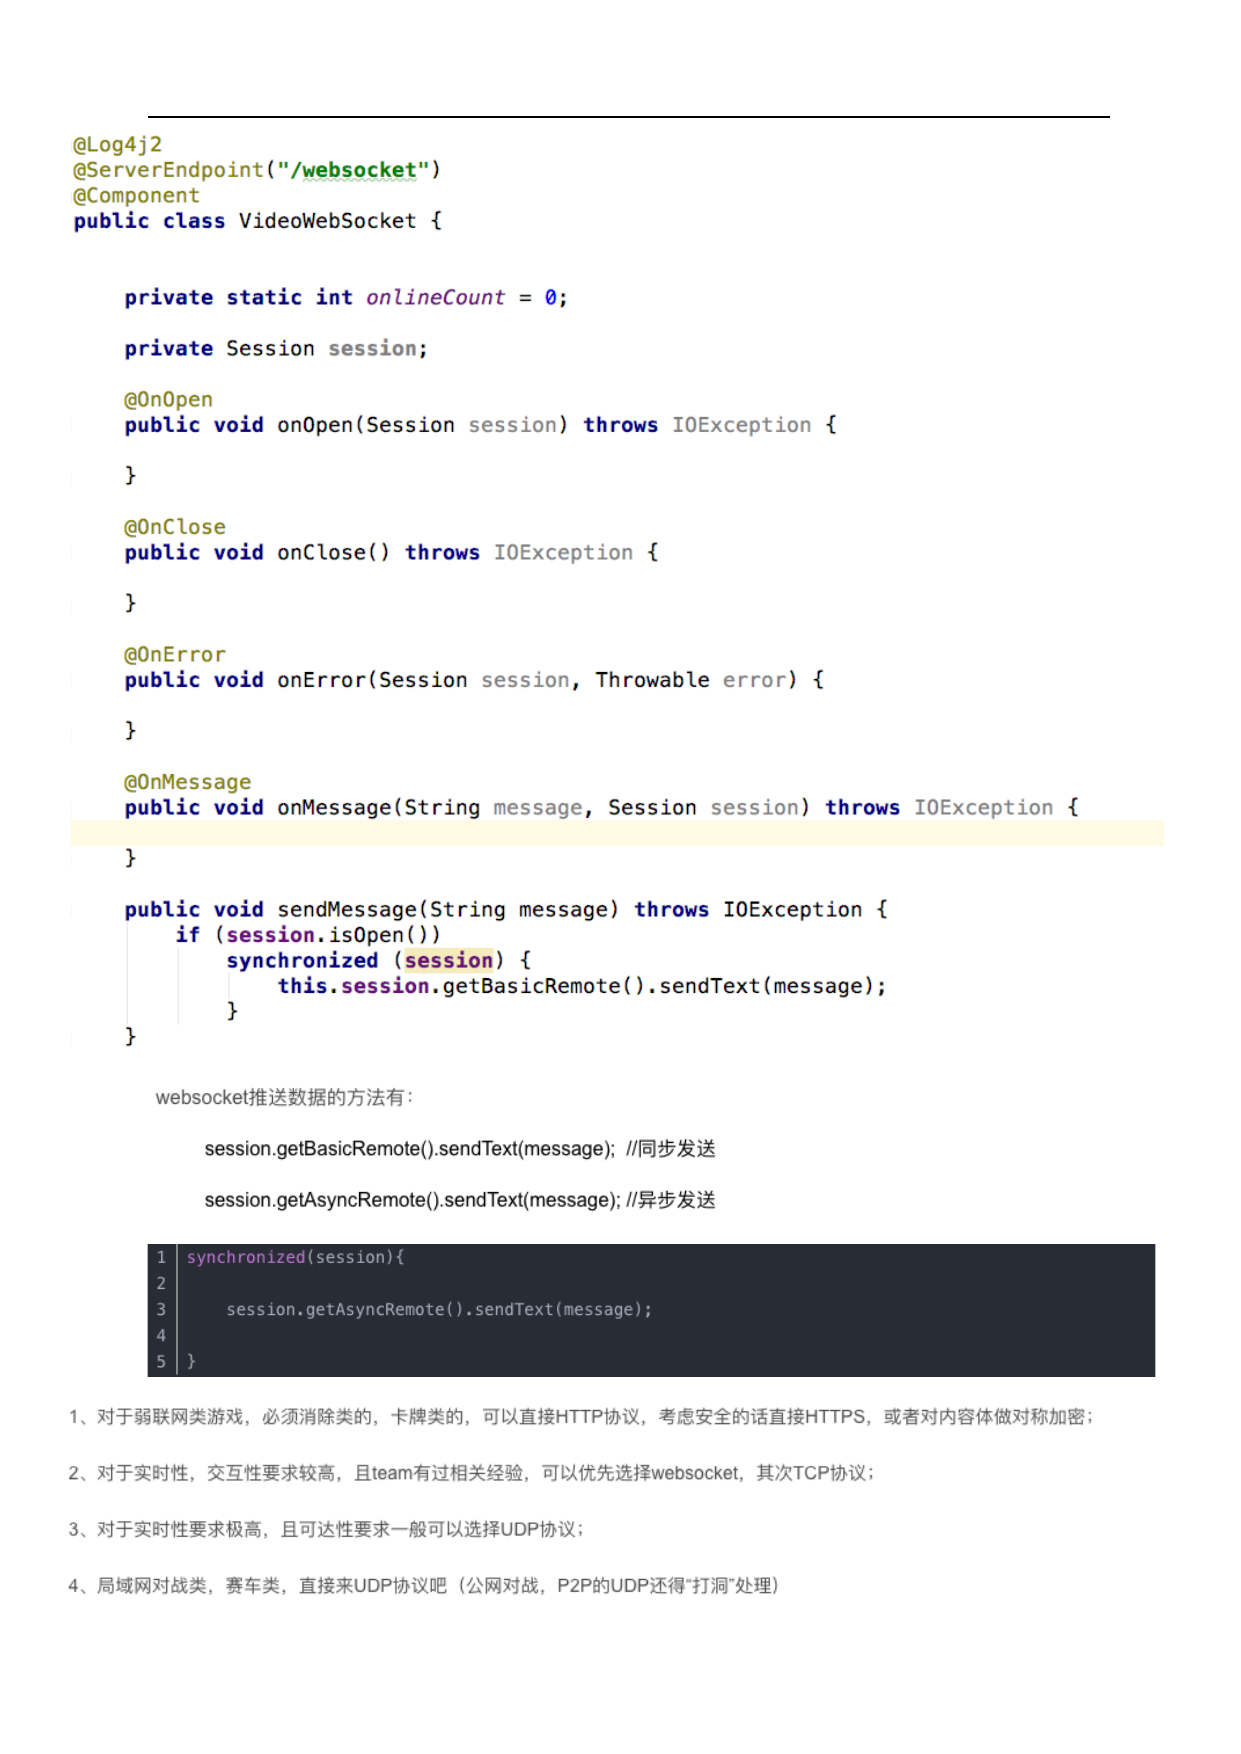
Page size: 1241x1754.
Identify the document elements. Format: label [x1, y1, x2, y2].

picture [71, 126, 1164, 1065]
picture [147, 1244, 1156, 1377]
picture [47, 1393, 1188, 1617]
picture [147, 1070, 962, 1225]
